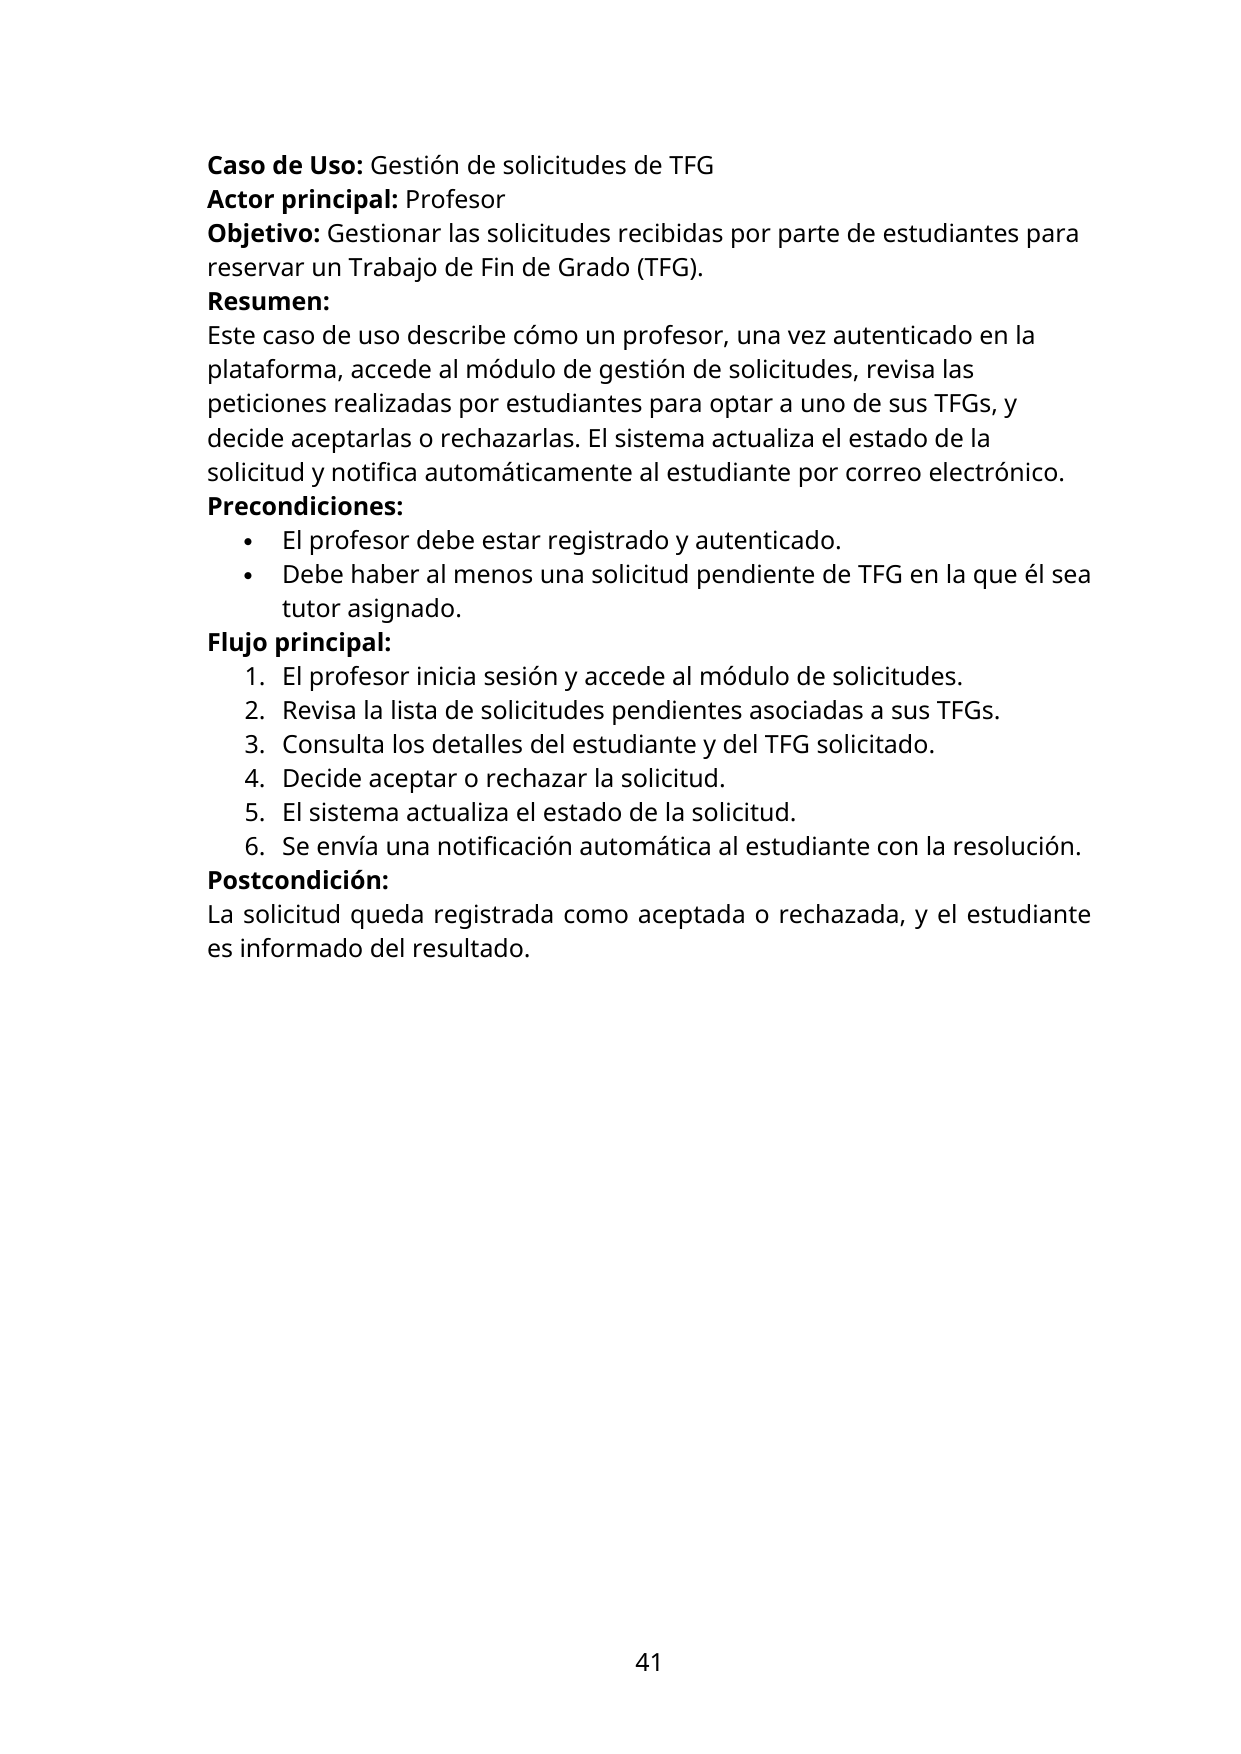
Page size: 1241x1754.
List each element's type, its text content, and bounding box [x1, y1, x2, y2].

text Precondiciones: [207, 488, 1092, 522]
text Flujo principal: [207, 624, 1092, 659]
text Actor principal: Profesor Objetivo: Gestionar las solicitudes recibidas por parte de estudiantes para reservar un Trabajo de Fin de Grado (TFG). Resumen: Este caso de uso describe cómo un profesor, una vez autenticado en la plataforma, accede al módulo de gestión de solicitudes, revisa las peticiones realizadas por estudiantes para optar a uno de sus TFGs, y decide aceptarlas o rechazarlas. El sistema actualiza el estado de la solicitud y notifica automáticamente al estudiante por correo electrónico. [207, 182, 1092, 488]
list Consulta los detalles del estudiante y del TFG solicitado. [244, 727, 1092, 761]
list Decide aceptar o rechazar la solicitud. [244, 761, 1092, 795]
list Debe haber al menos una solicitud pendiente de TFG en la que él sea tutor asignado. [244, 556, 1092, 624]
list El sistema actualiza el estado de la solicitud. [244, 795, 1092, 829]
text Caso de Uso: Gestión de solicitudes de TFG [207, 148, 1092, 182]
list El profesor inicia sesión y accede al módulo de solicitudes. [244, 659, 1092, 693]
text Postcondición: La solicitud queda registrada como aceptada o rechazada, y el estudiante es informado del resultado. [207, 863, 1092, 965]
list Revisa la lista de solicitudes pendientes asociadas a sus TFGs. [244, 693, 1092, 727]
list Se envía una notificación automática al estudiante con la resolución. [244, 829, 1092, 863]
list El profesor debe estar registrado y autenticado. [244, 522, 1092, 556]
